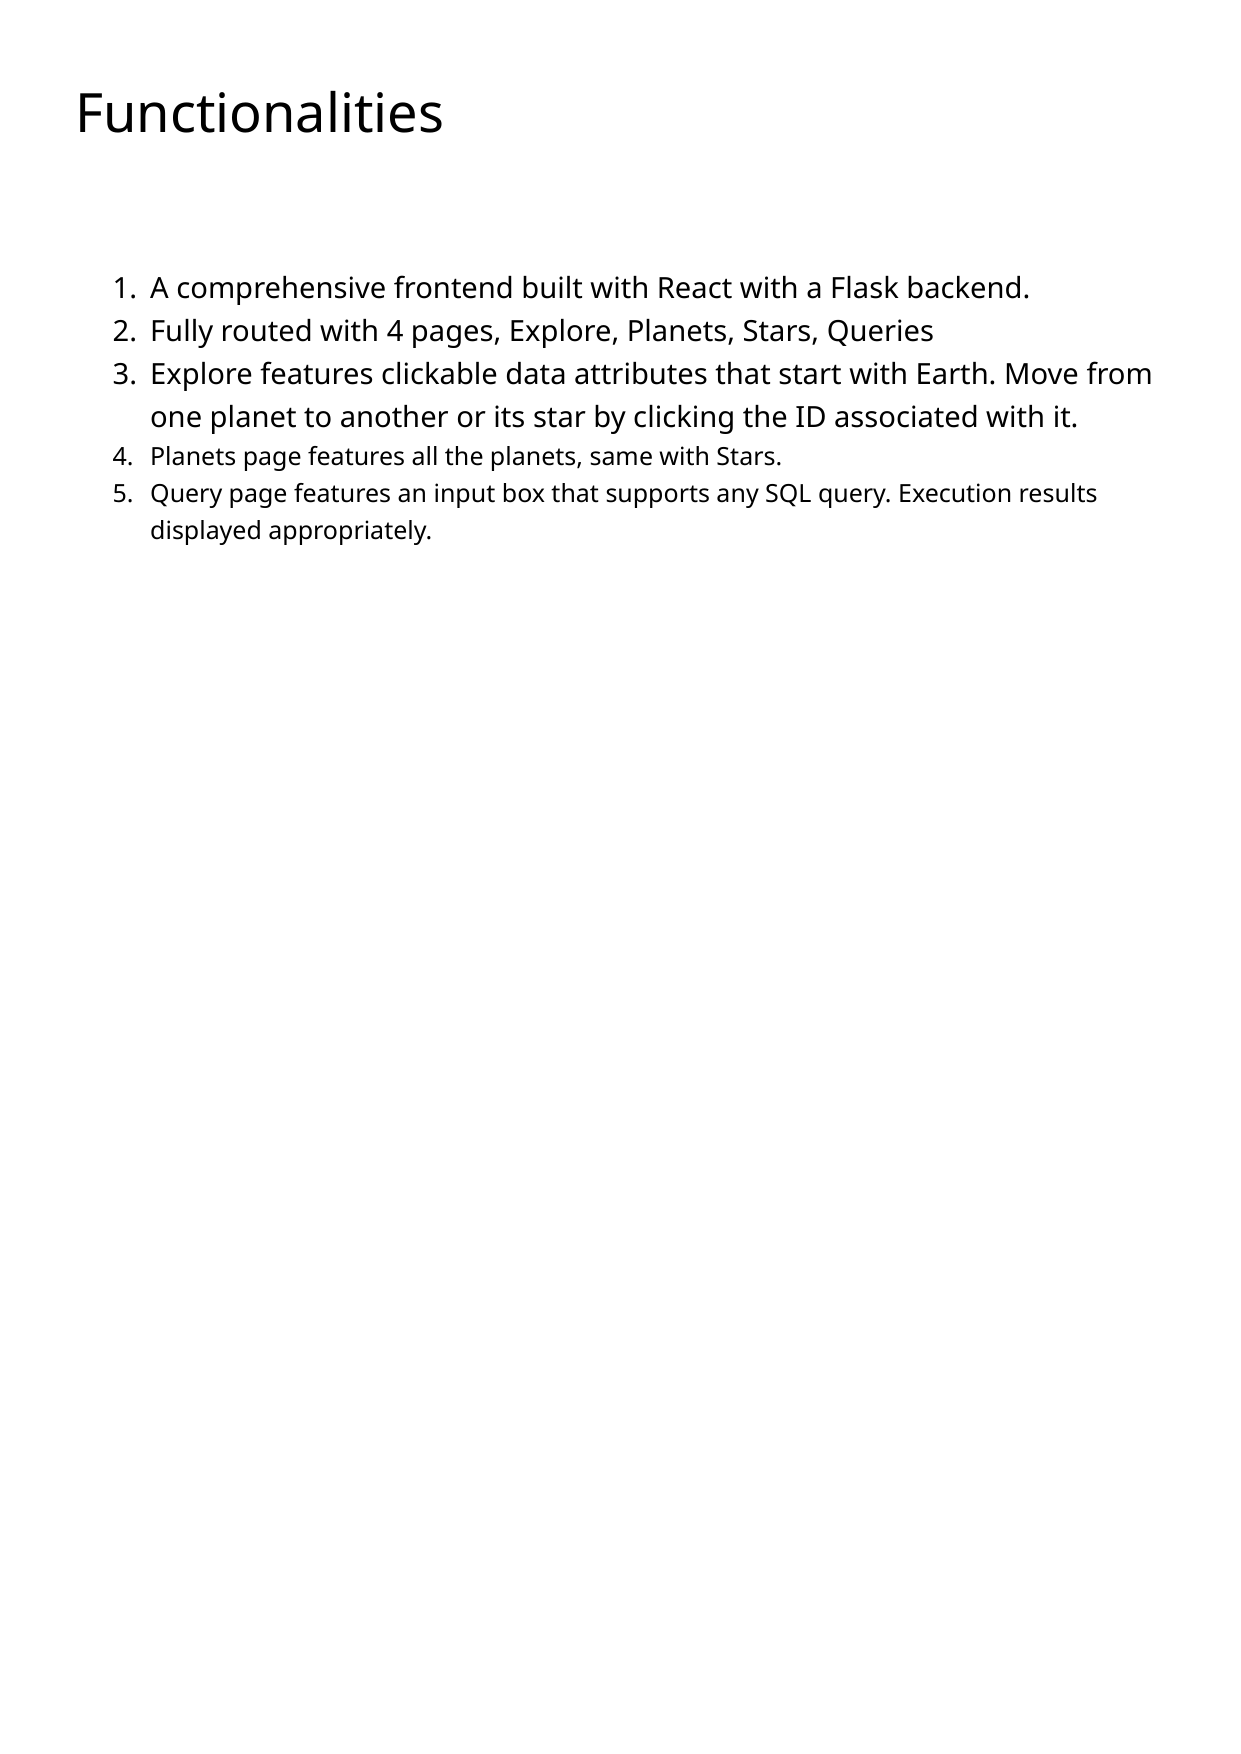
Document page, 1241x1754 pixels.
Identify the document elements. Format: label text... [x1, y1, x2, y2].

text Functionalities [75, 75, 1165, 149]
list Explore features clickable data attributes that start with Earth. Move from one planet to another or its star by clicking the ID associated with it. [112, 353, 1165, 436]
list Fully routed with 4 pages, Explore, Planets, Stars, Queries [112, 310, 1165, 350]
list Planets page features all the planets, same with Stars. [112, 439, 1165, 473]
list Query page features an input box that supports any SQL query. Execution results displayed appropriately. [112, 476, 1165, 546]
list A comprehensive frontend built with React with a Flask backend. [112, 267, 1165, 307]
